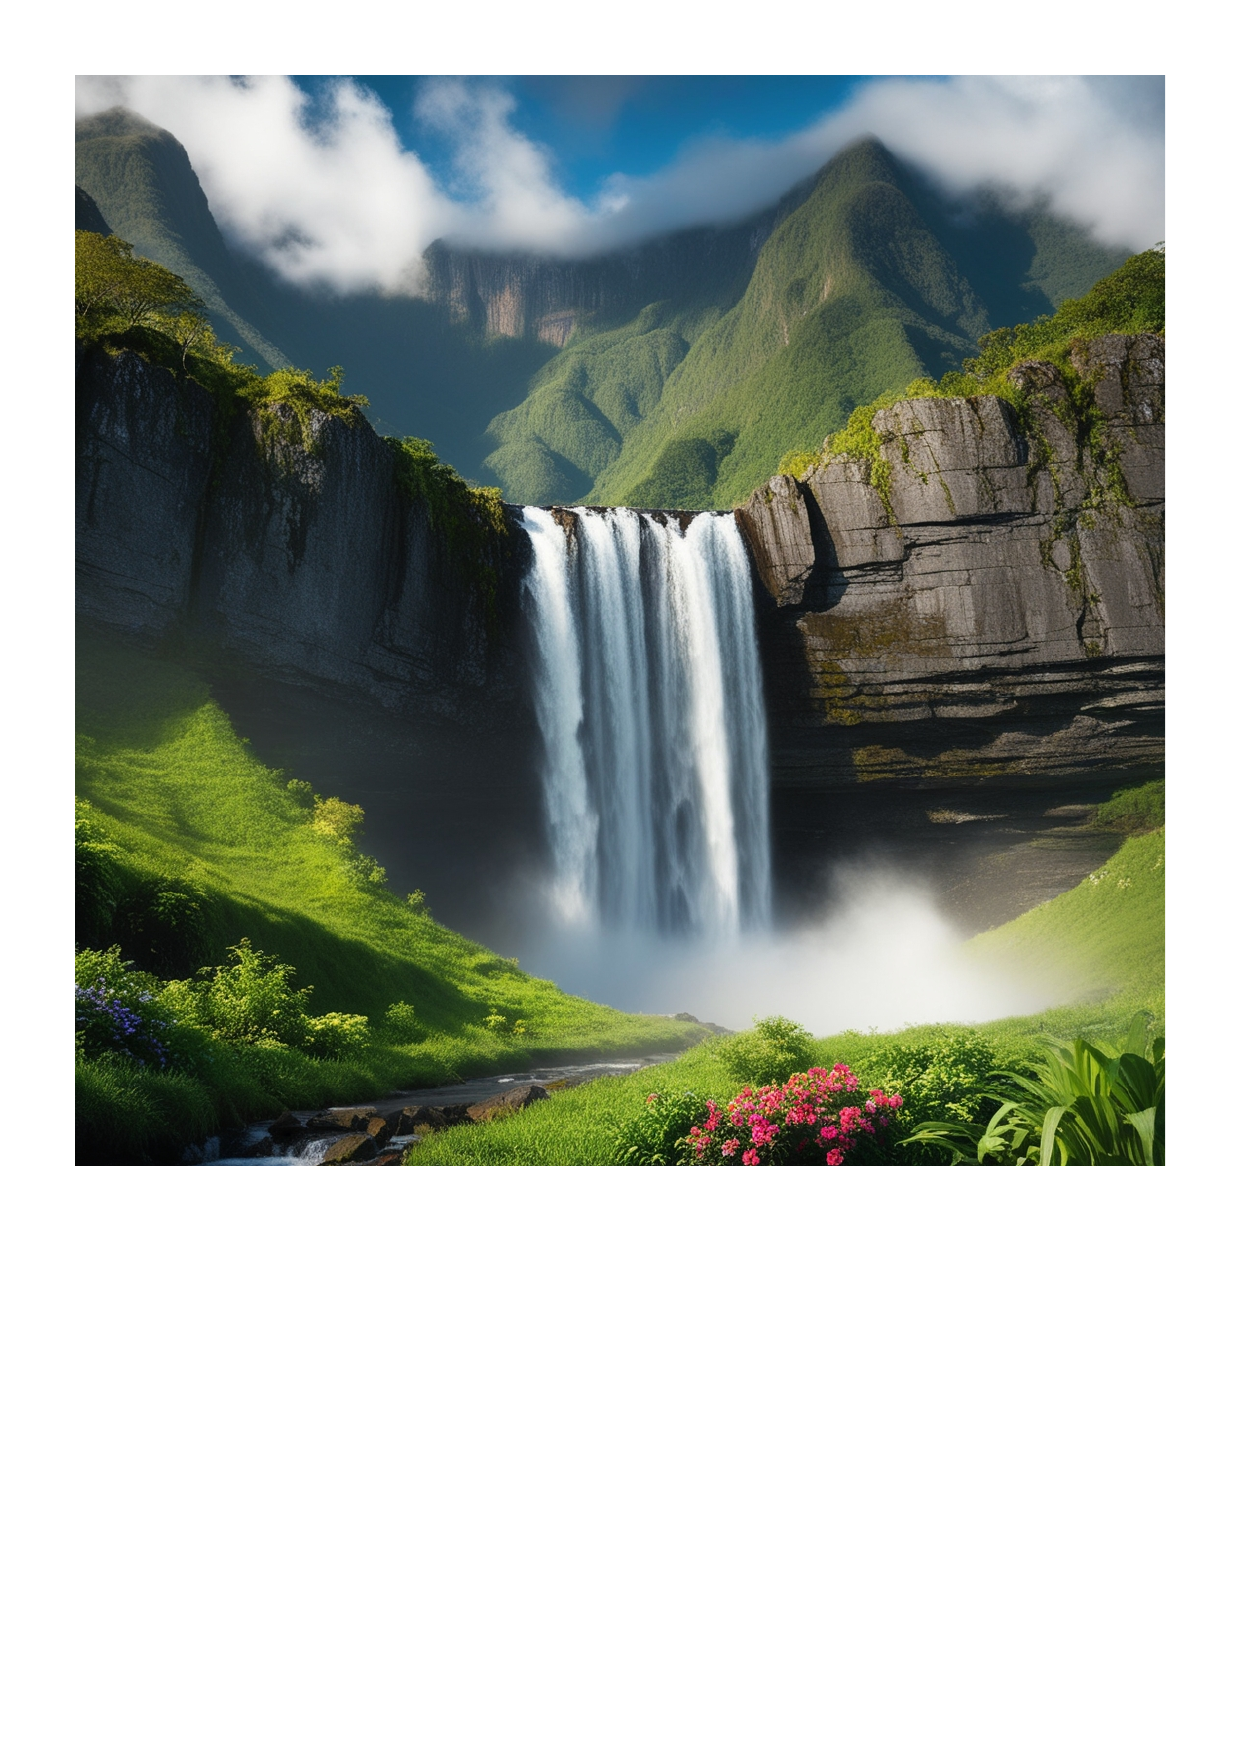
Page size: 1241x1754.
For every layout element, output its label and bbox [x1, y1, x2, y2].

picture [75, 75, 1166, 1166]
